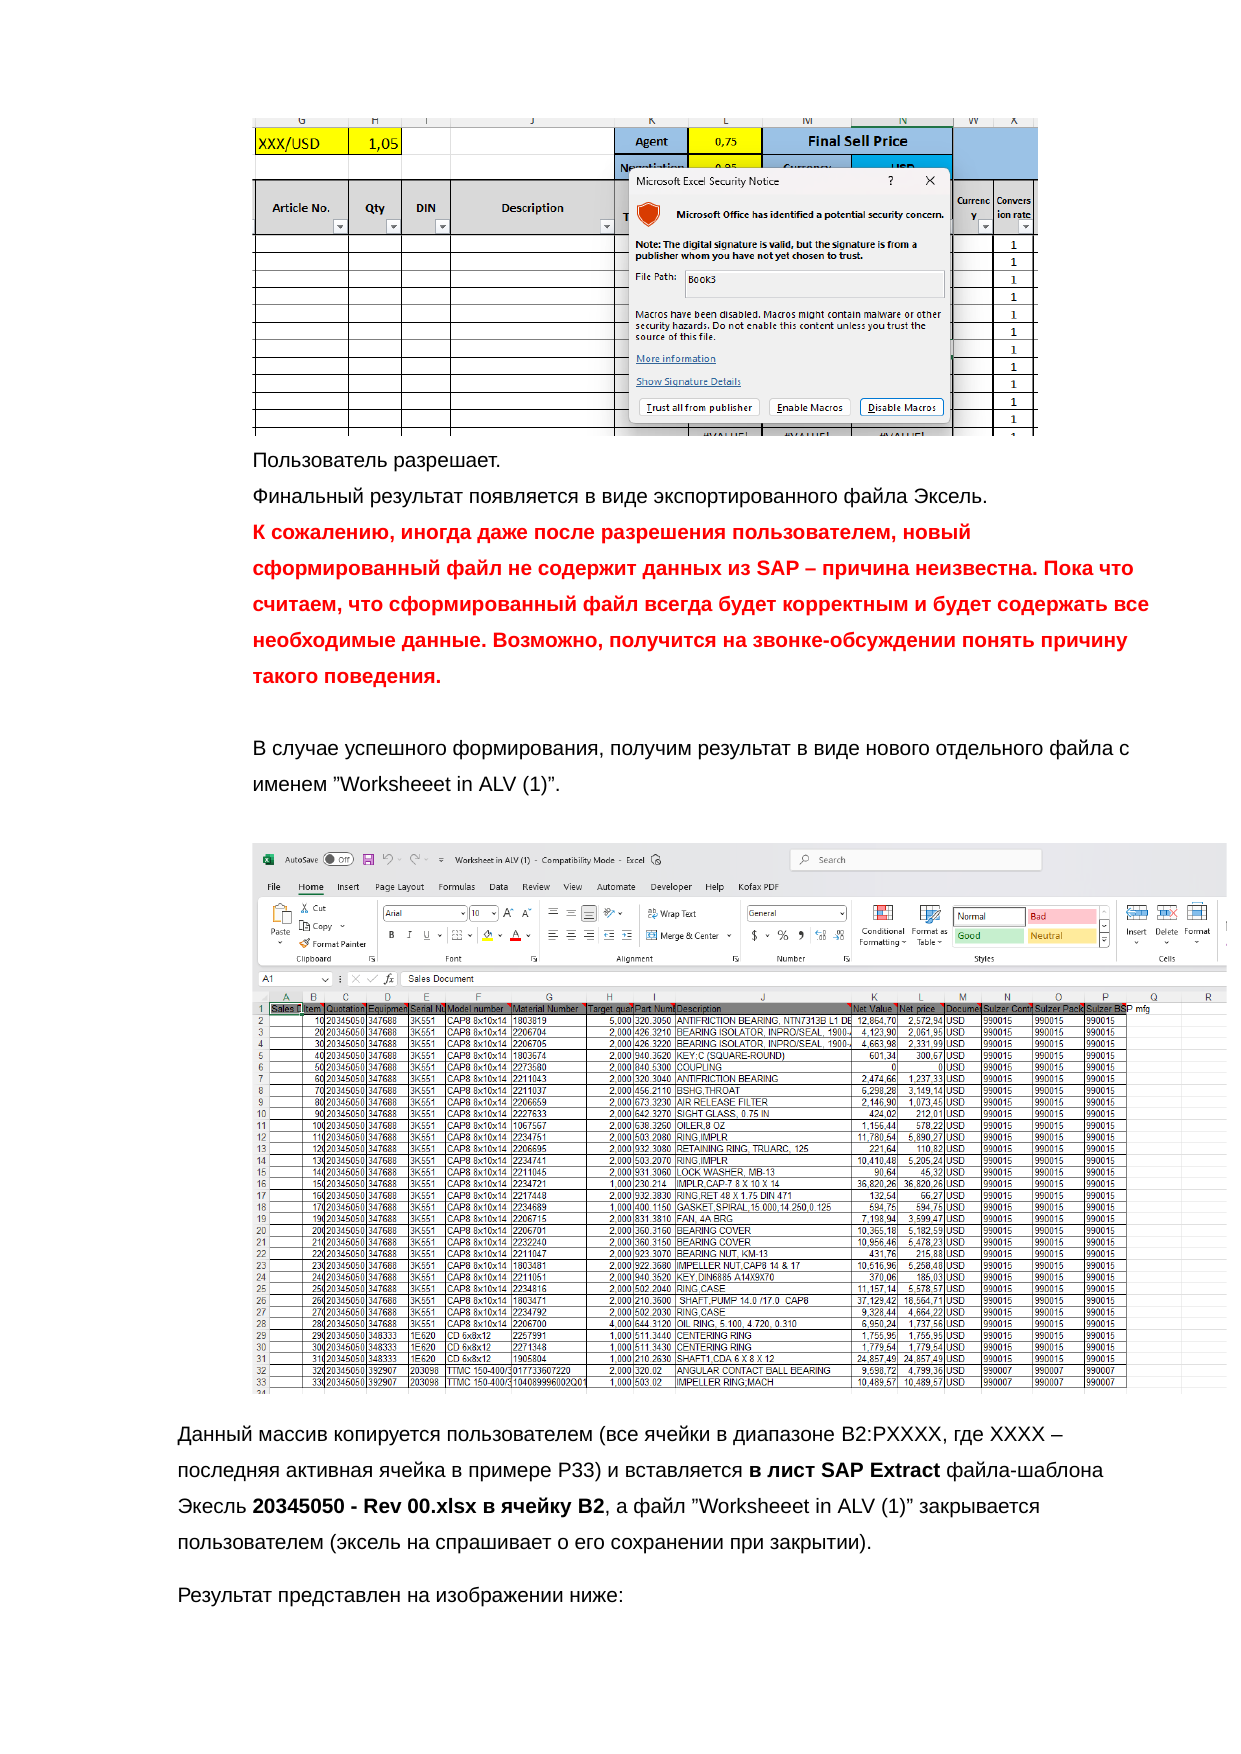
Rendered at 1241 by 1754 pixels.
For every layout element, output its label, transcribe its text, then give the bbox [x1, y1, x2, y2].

list Пользователь разрешает. [252, 448, 1152, 472]
list В случае успешного формирования, получим результат в виде нового отдельного файла с именем ”Worksheeet in ALV (1)”. [252, 735, 1152, 795]
list К сожалению, иногда даже после разрешения пользователем, новый сформированный файл не содержит данных из SAP – причина неизвестна. Пока что считаем, что сформированный файл всегда будет корректным и будет содержать все необходимые данные. Возможно, получится на звонке-обсуждении понять причину такого поведения. [252, 520, 1152, 687]
picture [252, 118, 1038, 436]
picture [252, 843, 1227, 1394]
text Данный массив копируется пользователем (все ячейки в диапазоне B2:PXXXX, где XXXX – последняя активная ячейка в примере P33) и вставляется в лист SAP Extract файла-шаблона Экесль 20345050 - Rev 00.xlsx в ячейку B2, а файл ”Worksheeet in ALV (1)” закрывается пользователем (эксель на спрашивает о его сохранении при закрытии). [177, 1422, 1152, 1554]
list Финальный результат появляется в виде экспортированного файла Эксель. [252, 484, 1152, 508]
text Результат представлен на изображении ниже: [177, 1583, 1152, 1607]
